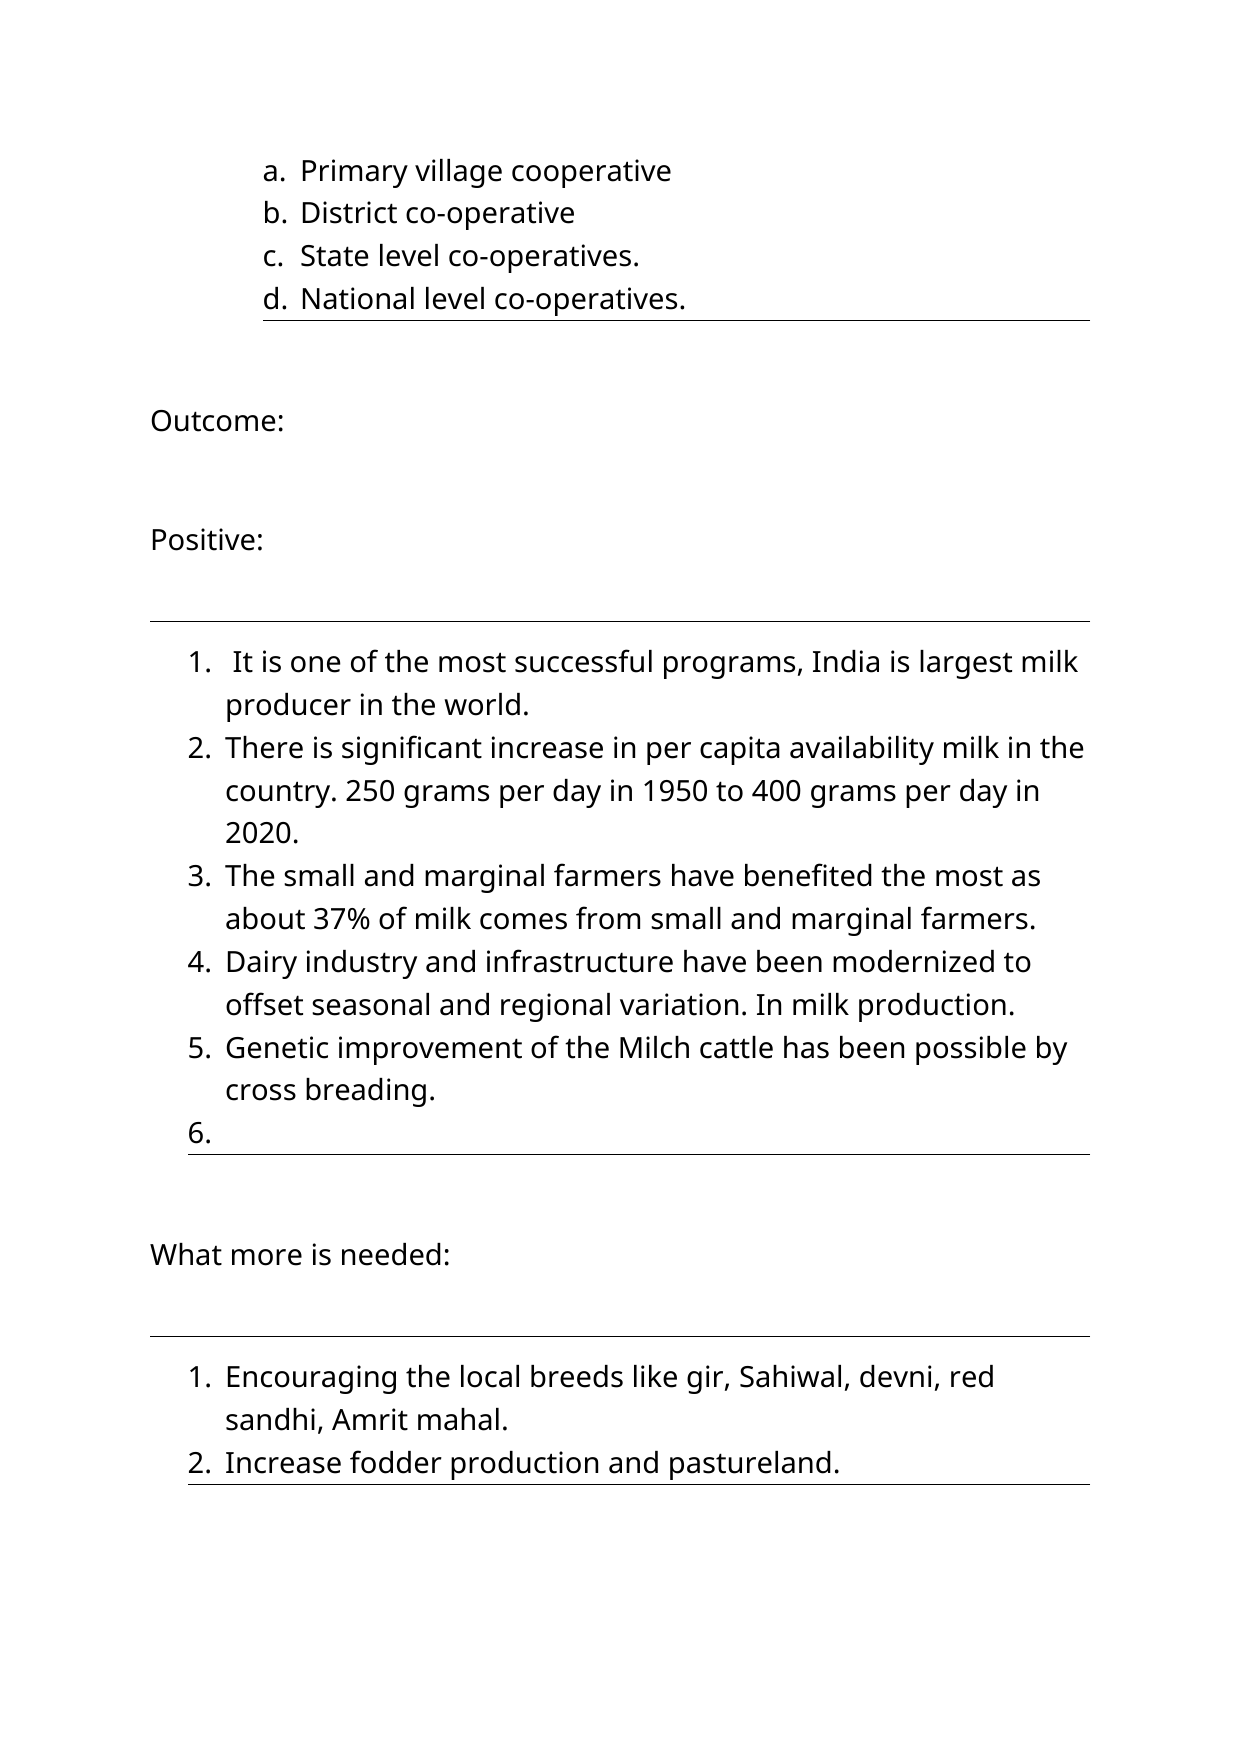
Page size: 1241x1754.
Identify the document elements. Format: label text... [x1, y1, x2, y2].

list District co-operative [262, 193, 1090, 232]
list Encouraging the local breeds like gir, Sahiwal, devni, red sandhi, Amrit mahal. [187, 1357, 1090, 1439]
list Genetic improvement of the Milch cattle has been possible by cross breading. [187, 1027, 1090, 1109]
list Primary village cooperative [262, 150, 1090, 190]
list State level co-operatives. [262, 236, 1090, 275]
list It is one of the most successful programs, India is largest milk producer in the world. [187, 642, 1090, 724]
list Increase fodder production and pastureland. [187, 1442, 1090, 1485]
text What more is needed: [150, 1234, 1090, 1274]
list Dairy industry and infrastructure have been modernized to offset seasonal and regional variation. In milk production. [187, 941, 1090, 1024]
list National level co-operatives. [262, 278, 1090, 321]
list The small and marginal farmers have benefited the most as about 37% of milk comes from small and marginal farmers. [187, 856, 1090, 938]
text Outcome: [150, 401, 1090, 440]
text Positive: [150, 519, 1090, 559]
list There is significant increase in per capita availability milk in the country. 250 grams per day in 1950 to 400 grams per day in 2020. [187, 727, 1090, 852]
